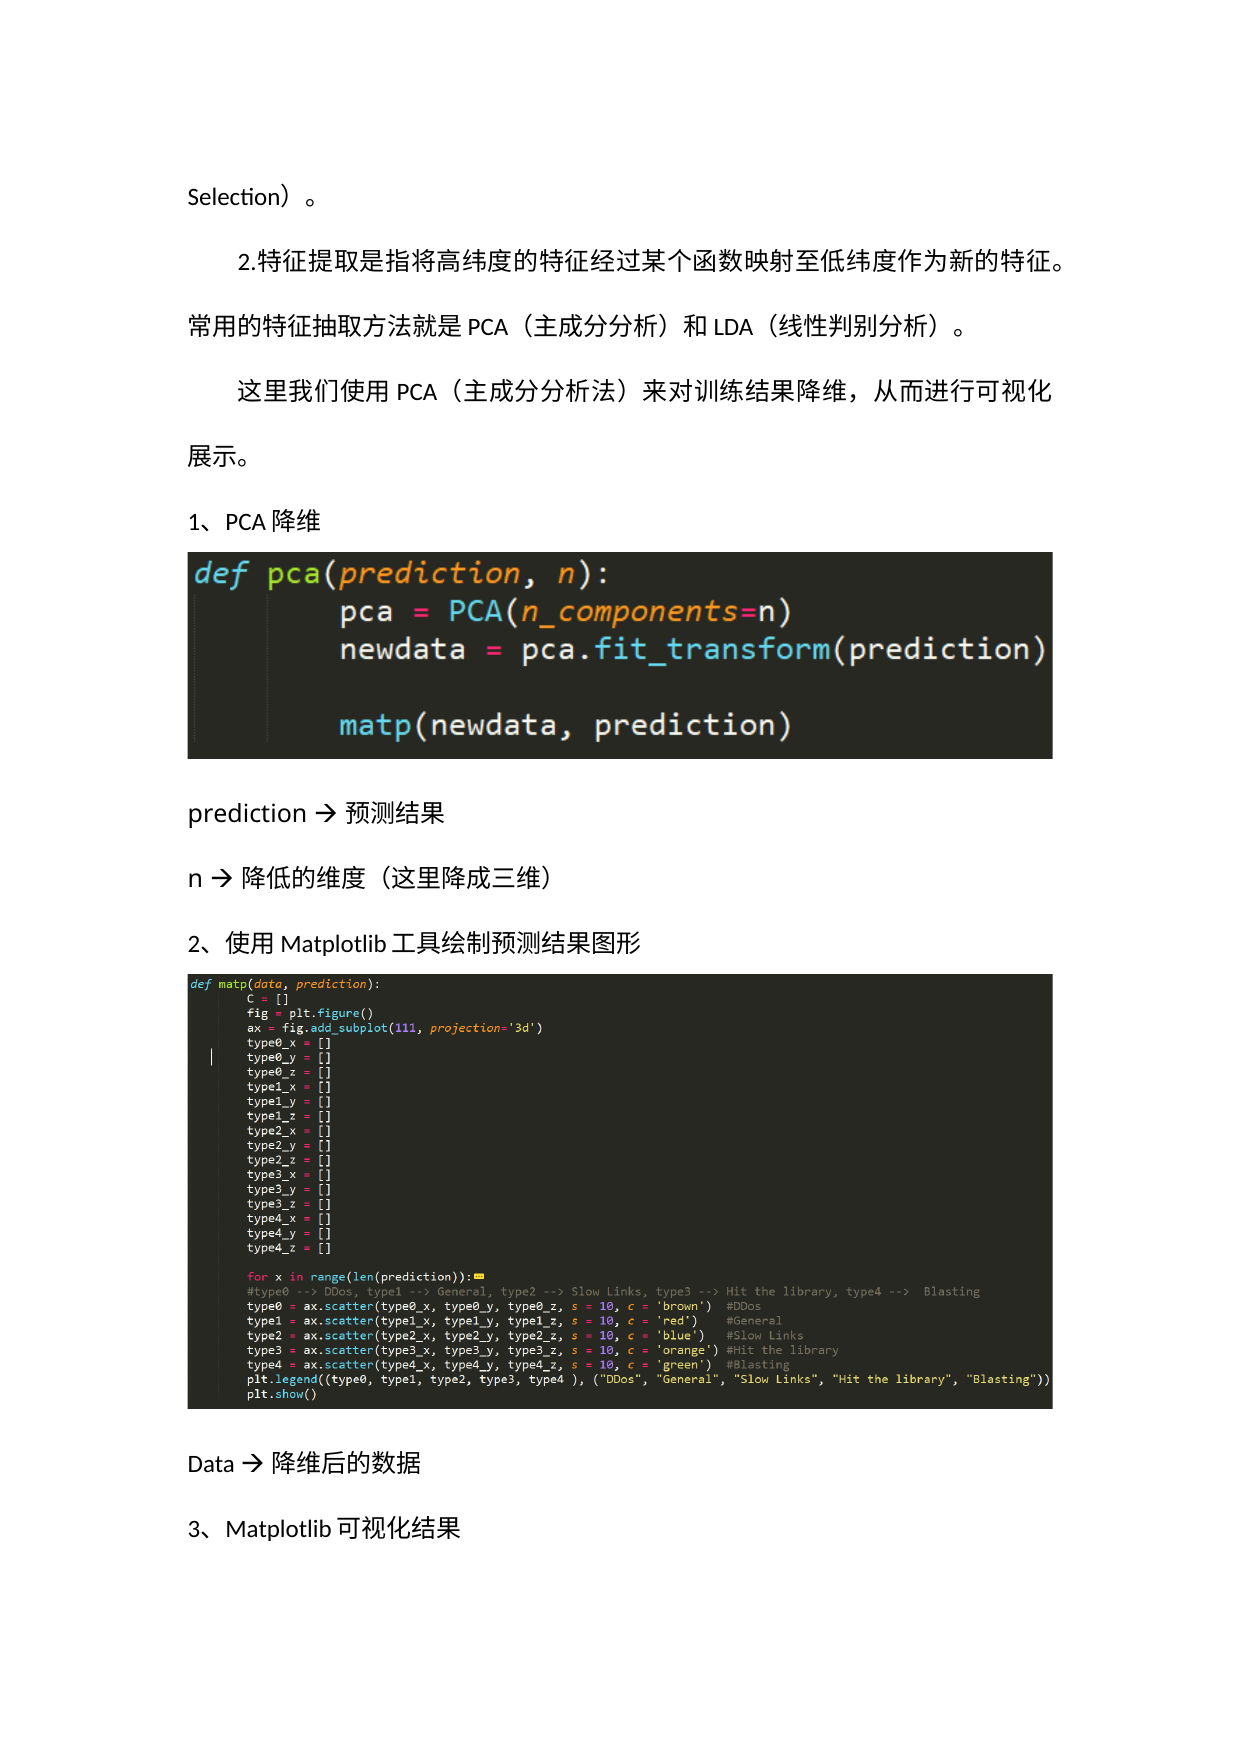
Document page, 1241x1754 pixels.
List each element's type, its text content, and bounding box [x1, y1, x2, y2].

text 这里我们使用PCA（主成分分析法）来对训练结果降维，从而进行可视化展示。 [187, 357, 1053, 487]
text 1、PCA降维 [187, 487, 1053, 552]
text Data 降维后的数据 [187, 1429, 1053, 1494]
text 2、使用Matplotlib工具绘制预测结果图形 [187, 909, 1053, 974]
text prediction 预测结果 [187, 779, 1053, 844]
picture [187, 974, 1053, 1409]
text n 降低的维度（这里降成三维） [187, 844, 1053, 909]
picture [187, 552, 1053, 759]
text 3、Matplotlib可视化结果 [187, 1494, 1053, 1559]
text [187, 162, 1053, 227]
text 2.特征提取是指将高纬度的特征经过某个函数映射至低纬度作为新的特征。常用的特征抽取方法就是PCA（主成分分析）和LDA（线性判别分析）。 [187, 227, 1053, 357]
